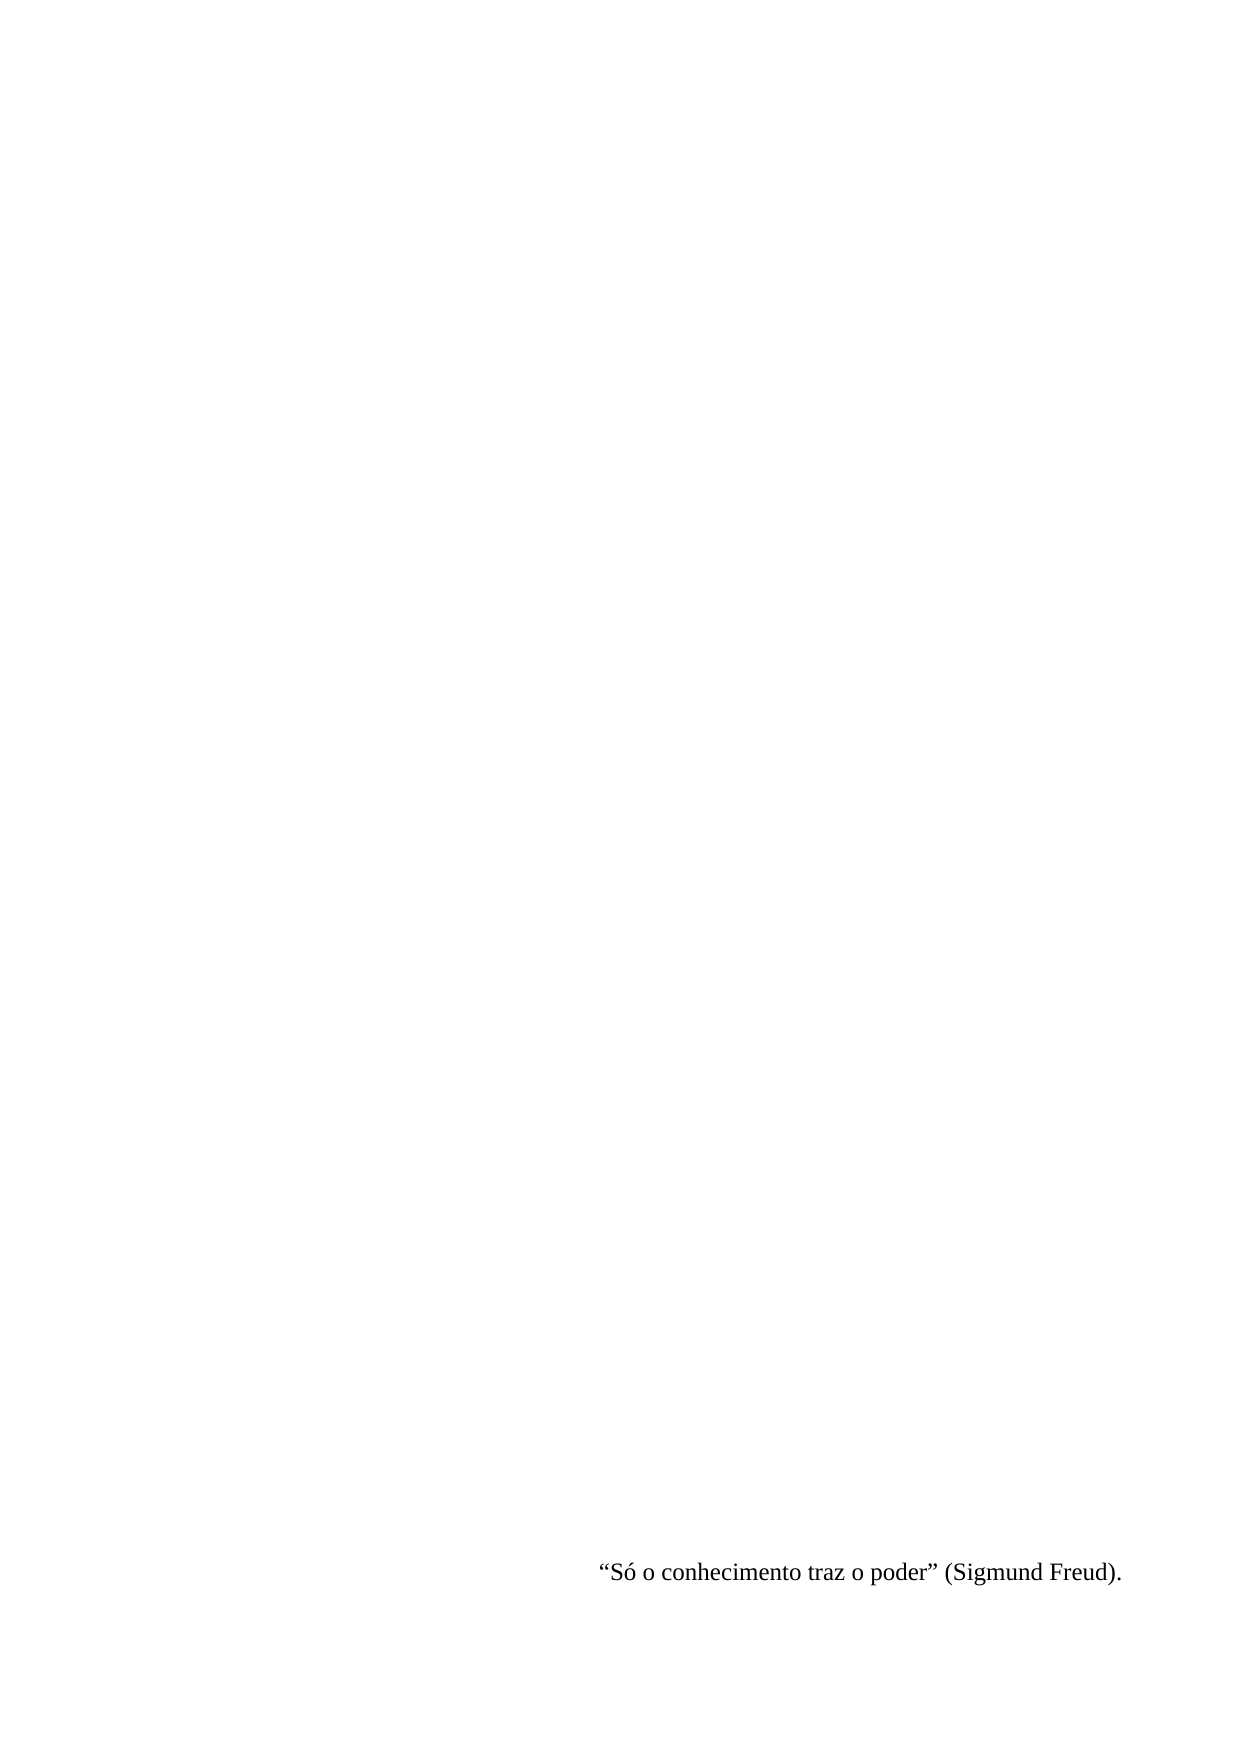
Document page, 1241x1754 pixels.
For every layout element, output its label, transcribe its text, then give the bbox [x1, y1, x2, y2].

text “Só o conhecimento traz o poder” (Sigmund Freud). [177, 1557, 1122, 1586]
